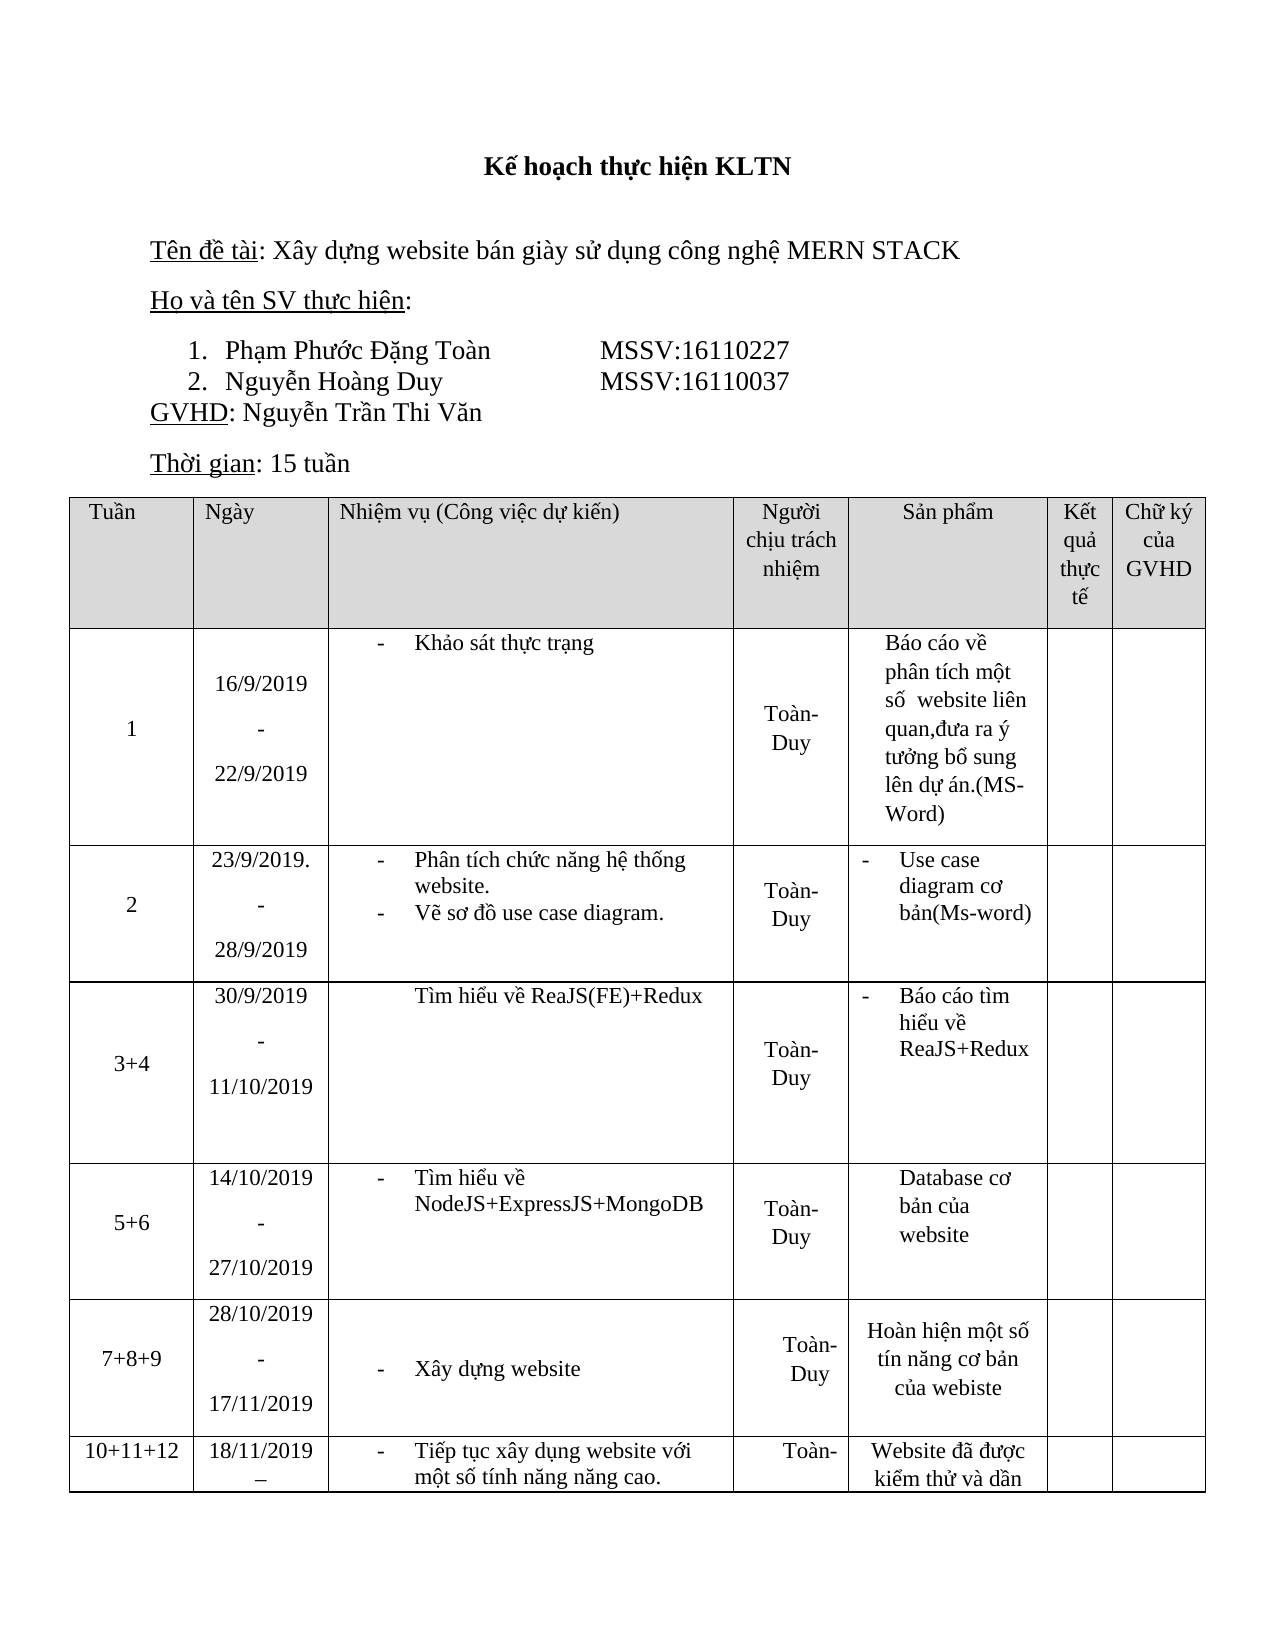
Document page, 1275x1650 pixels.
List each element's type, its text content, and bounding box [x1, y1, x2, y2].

text GVHD: Nguyễn Trần Thi Văn [150, 396, 1125, 428]
table_cell 30/9/2019 - 11/10/2019 [194, 983, 328, 1163]
table_cell Hoàn hiện một số tín năng cơ bản của webiste [849, 1300, 1047, 1436]
table_cell [1113, 1164, 1205, 1299]
table_cell 1 [70, 629, 193, 845]
table_cell [1113, 846, 1205, 981]
table_cell Báo cáo tìm hiểu về ReaJS+Redux [849, 983, 1047, 1163]
table_cell Toàn-Duy [734, 846, 848, 981]
list Phạm Phước Đặng Toàn MSSV:16110227 [187, 334, 1125, 365]
table_cell Tìm hiểu về ReaJS(FE)+Redux [329, 983, 733, 1163]
table_cell Database cơ bản của website [849, 1164, 1047, 1299]
table_cell [1113, 629, 1205, 845]
table_cell 23/9/2019. - 28/9/2019 [194, 846, 328, 981]
table_cell 10+11+12 [70, 1437, 193, 1491]
table_cell Khảo sát thực trạng [329, 629, 733, 845]
table_cell Toàn-Duy [734, 1164, 848, 1299]
table_cell Toàn-Duy [734, 983, 848, 1163]
list Nguyễn Hoàng Duy MSSV:16110037 [187, 365, 1125, 396]
table_cell [1048, 1164, 1112, 1299]
table_cell Tìm hiểu về NodeJS+ExpressJS+MongoDB [329, 1164, 733, 1299]
table_cell [1113, 1300, 1205, 1436]
table_cell 7+8+9 [70, 1300, 193, 1436]
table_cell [194, 1437, 328, 1491]
table_header Chữ ký của GVHD [1113, 498, 1205, 628]
table_cell 28/10/2019 - 17/11/2019 [194, 1300, 328, 1436]
table_cell Báo cáo về phân tích một số website liên quan,đưa ra ý tưởng bổ sung lên dự án.(MS-Word) [849, 629, 1047, 845]
table_cell 3+4 [70, 983, 193, 1163]
table_header Người chịu trách nhiệm [734, 498, 848, 628]
table_cell Toàn-Duy [734, 629, 848, 845]
table_cell 5+6 [70, 1164, 193, 1299]
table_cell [849, 1437, 1047, 1491]
table_cell Xây dựng website [329, 1300, 733, 1436]
table_cell [1113, 983, 1205, 1163]
table_cell [1048, 629, 1112, 845]
table_cell 2 [70, 846, 193, 981]
table_cell [1048, 846, 1112, 981]
table_cell Phân tích chức năng hệ thống website. Vẽ sơ đồ use case diagram. [329, 846, 733, 981]
text Thời gian: 15 tuần [150, 447, 1125, 478]
table_cell 16/9/2019 - 22/9/2019 [194, 629, 328, 845]
table_header Sản phẩm [849, 498, 1047, 628]
table_header Ngày [194, 498, 328, 628]
text Họ và tên SV thực hiện: [150, 284, 1125, 315]
table_cell [1048, 983, 1112, 1163]
table_cell Use case diagram cơ bản(Ms-word) [849, 846, 1047, 981]
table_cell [329, 1437, 733, 1491]
table_cell 14/10/2019 - 27/10/2019 [194, 1164, 328, 1299]
subtitle Kế hoạch thực hiện KLTN [150, 150, 1125, 181]
table_header Tuần [70, 498, 193, 628]
table_cell [1048, 1300, 1112, 1436]
text Tên đề tài: Xây dựng website bán giày sử dụng công nghệ MERN STACK [150, 234, 1125, 265]
table_header Kết quả thực tế [1048, 498, 1112, 628]
table_cell Toàn-Duy [734, 1300, 848, 1436]
table_cell [1113, 1437, 1205, 1491]
table_cell [1048, 1437, 1112, 1491]
table_header Nhiệm vụ (Công việc dự kiến) [329, 498, 733, 628]
table_cell Toàn-Duy [734, 1437, 848, 1491]
